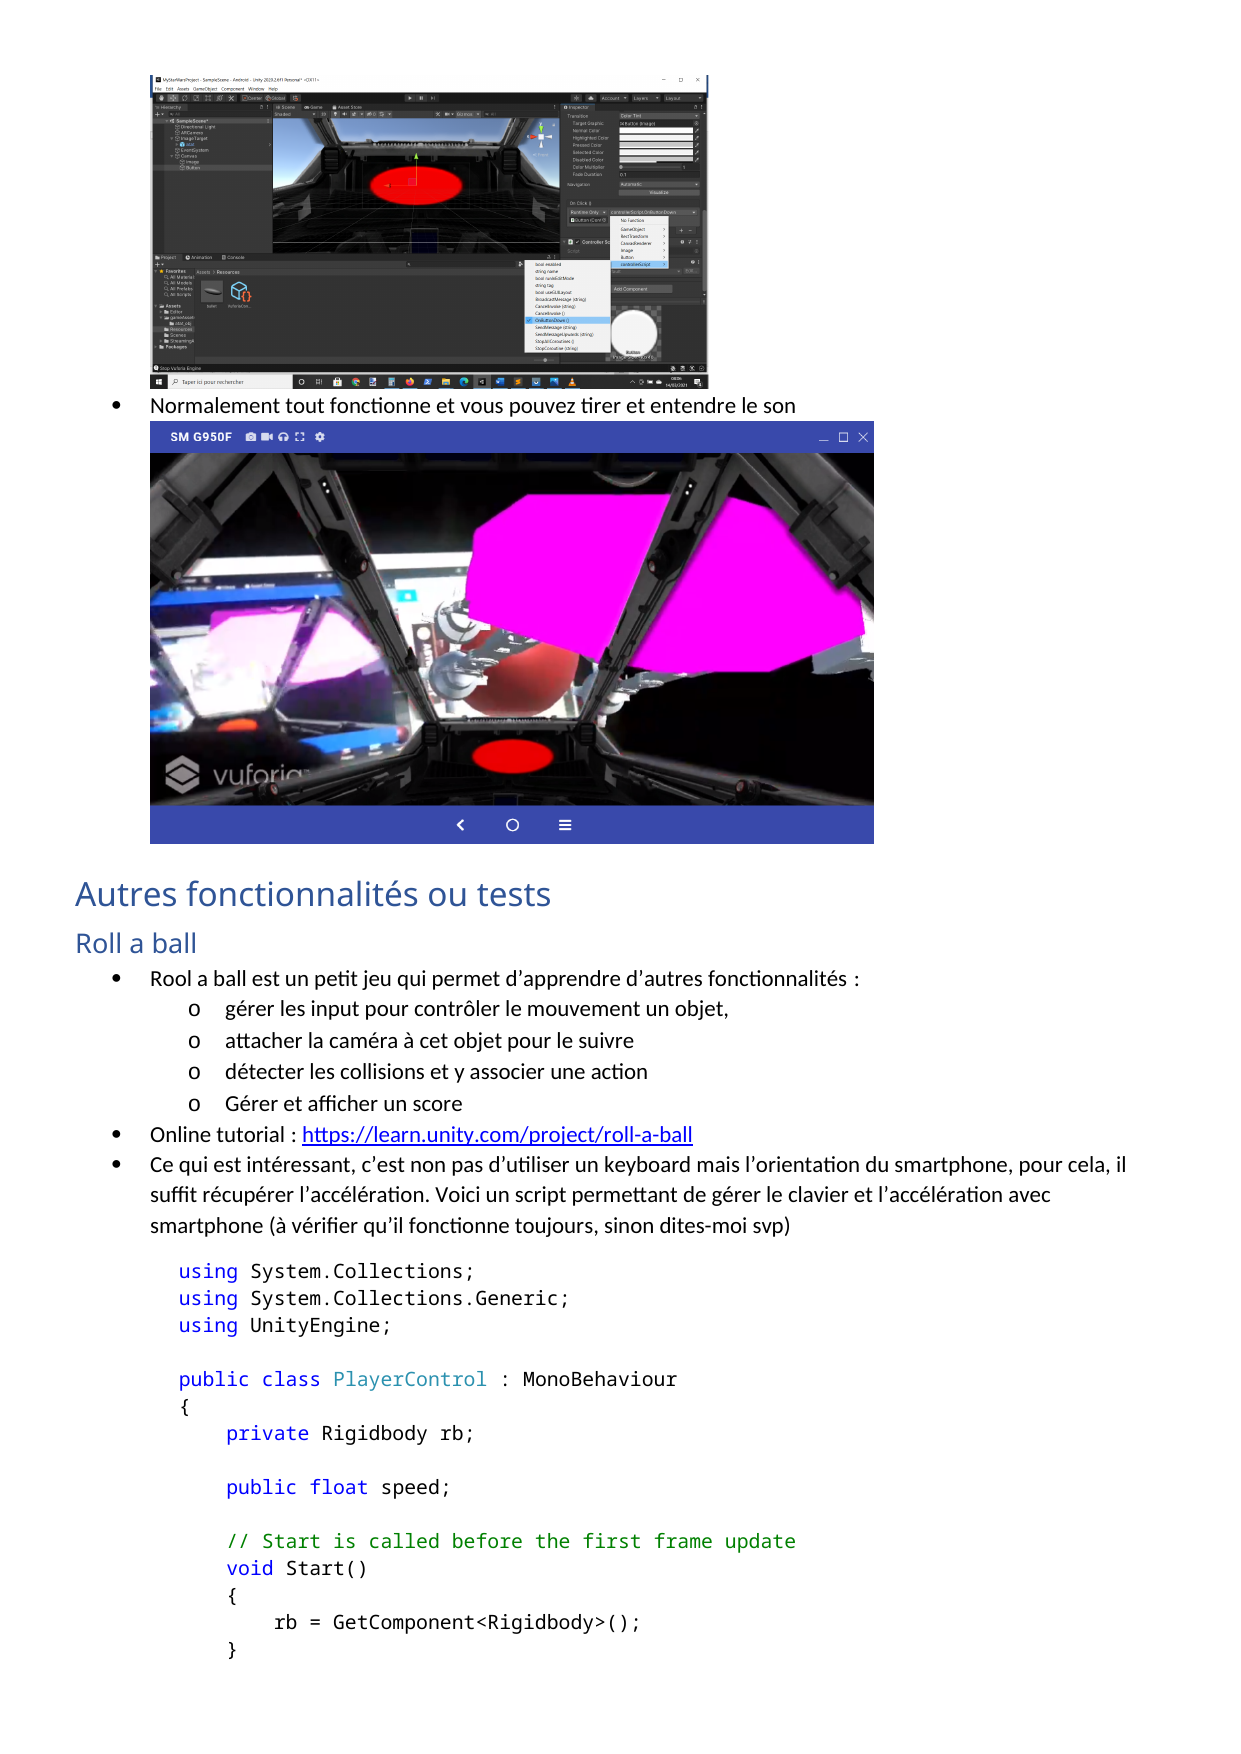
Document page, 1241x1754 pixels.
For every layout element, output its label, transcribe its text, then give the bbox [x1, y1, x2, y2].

picture [150, 421, 874, 844]
subtitle Autres fonctionnalités ou tests [75, 871, 1165, 917]
text rb = GetComponent<Rigidbody>(); [178, 1608, 1165, 1635]
list Rool a ball est un petit jeu qui permet d’apprendre d’autres fonctionnalités : [112, 964, 1165, 992]
text public float speed; [178, 1473, 1165, 1501]
list gérer les input pour contrôler le mouvement un objet, [187, 994, 1165, 1023]
text using System.Collections.Generic; [178, 1285, 1165, 1312]
list détecter les collisions et y associer une action [187, 1057, 1165, 1086]
list Normalement tout fonctionne et vous pouvez tirer et entendre le son [112, 391, 1165, 419]
list Online tutorial : https://learn.unity.com/project/roll-a-ball [112, 1120, 1165, 1148]
text // Start is called before the first frame update [178, 1527, 1165, 1554]
subtitle Roll a ball [75, 924, 1165, 961]
list attacher la caméra à cet objet pour le suivre [187, 1026, 1165, 1055]
text private Rigidbody rb; [178, 1419, 1165, 1447]
text } [178, 1635, 1165, 1662]
text public class PlayerControl : MonoBehaviour [178, 1366, 1165, 1393]
text { [178, 1393, 1165, 1419]
list Ce qui est intéressant, c’est non pas d’utiliser un keyboard mais l’orientation du smartphone, pour cela, il suffit récupérer l’accélération. Voici un script permettant de gérer le clavier et l’accélération avec smartphone (à vérifier qu’il fonctionne toujours, sinon dites-moi svp) [112, 1150, 1165, 1239]
text void Start() [178, 1554, 1165, 1581]
text { [178, 1581, 1165, 1608]
text using UnityEngine; [178, 1312, 1165, 1339]
picture [150, 75, 709, 389]
list Gérer et afficher un score [187, 1089, 1165, 1118]
text using System.Collections; [178, 1258, 1165, 1285]
